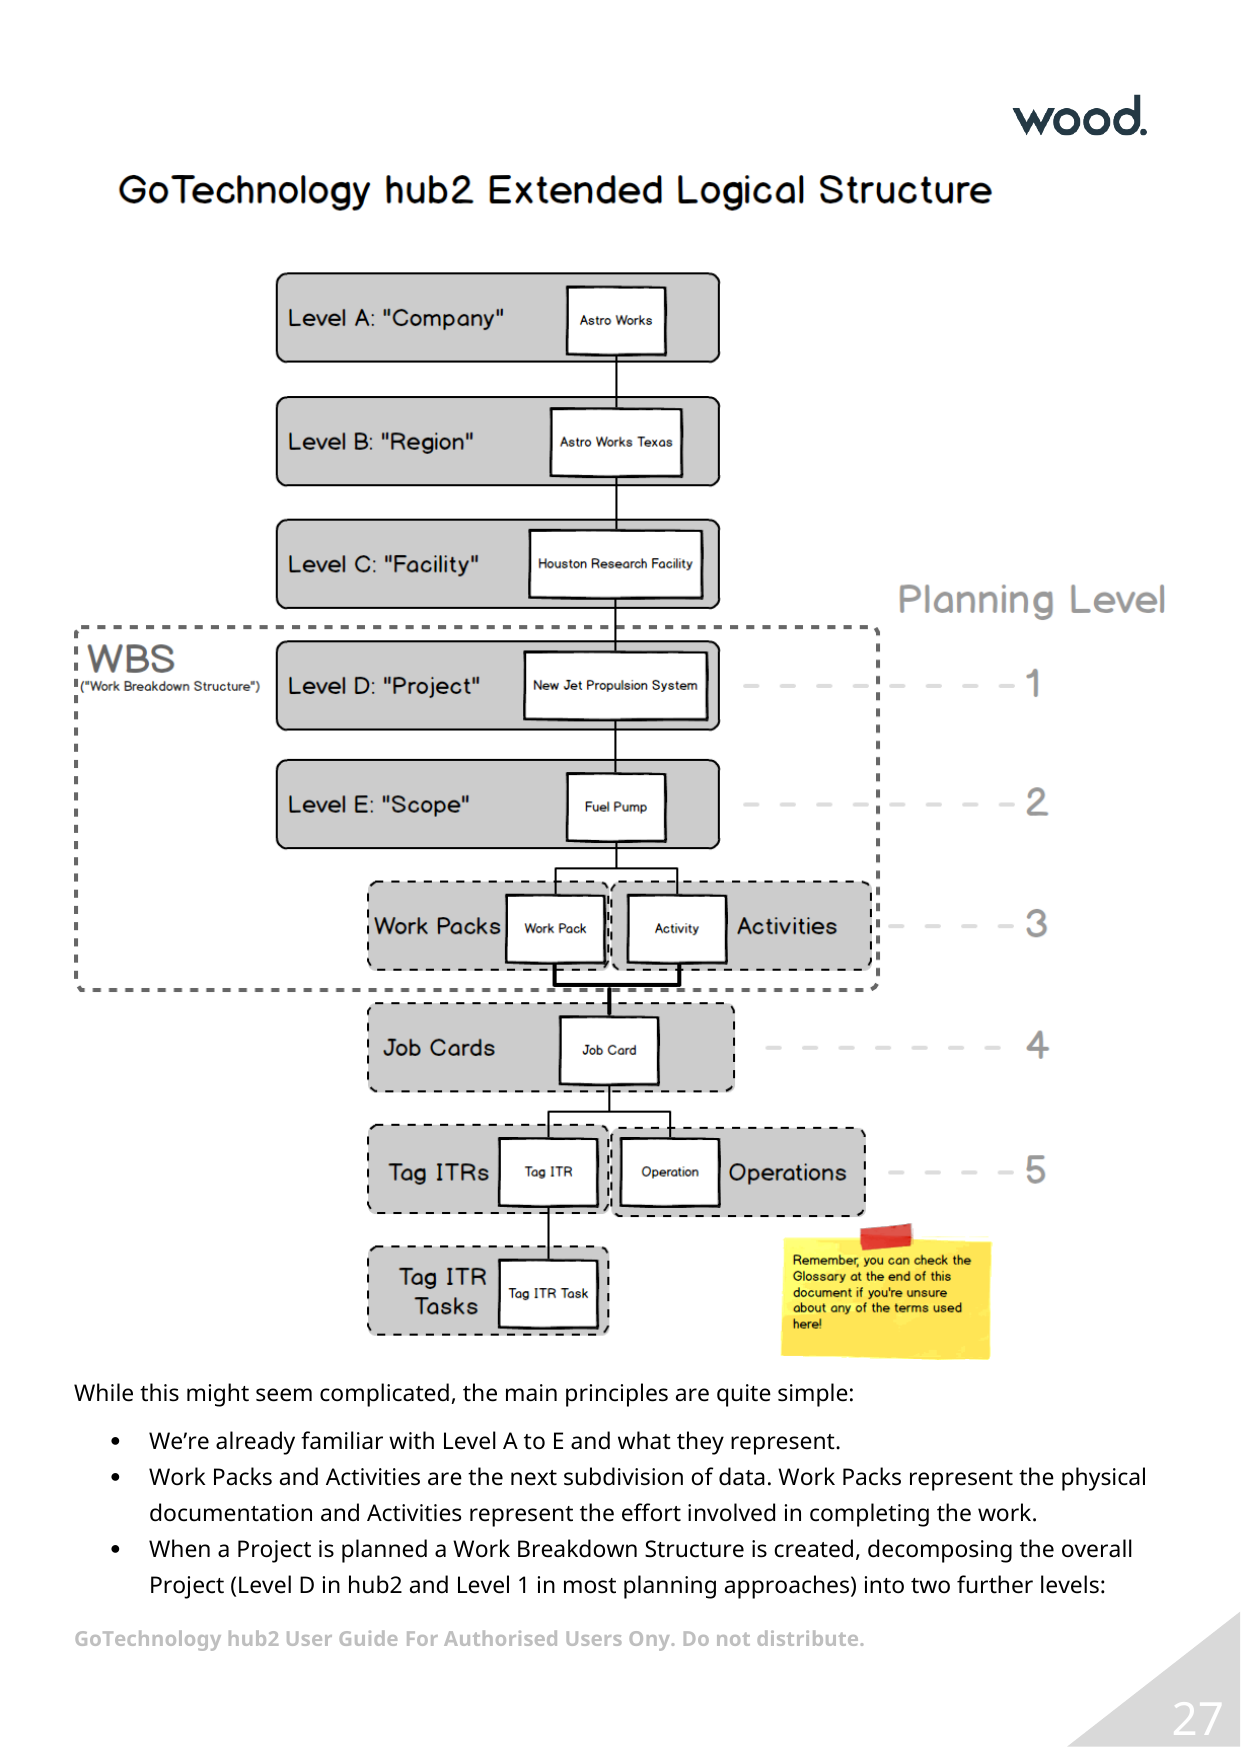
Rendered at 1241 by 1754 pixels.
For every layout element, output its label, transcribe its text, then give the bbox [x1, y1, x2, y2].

list We’re already familiar with Level A to E and what they represent. [111, 1425, 1167, 1457]
picture [991, 73, 1167, 156]
list Work Packs and Activities are the next subdivision of data. Work Packs represent the physical documentation and Activities represent the effort involved in completing the work. [111, 1461, 1167, 1528]
picture [73, 171, 1167, 1360]
text While this might seem complicated, the main principles are quite simple: [74, 1377, 1167, 1408]
